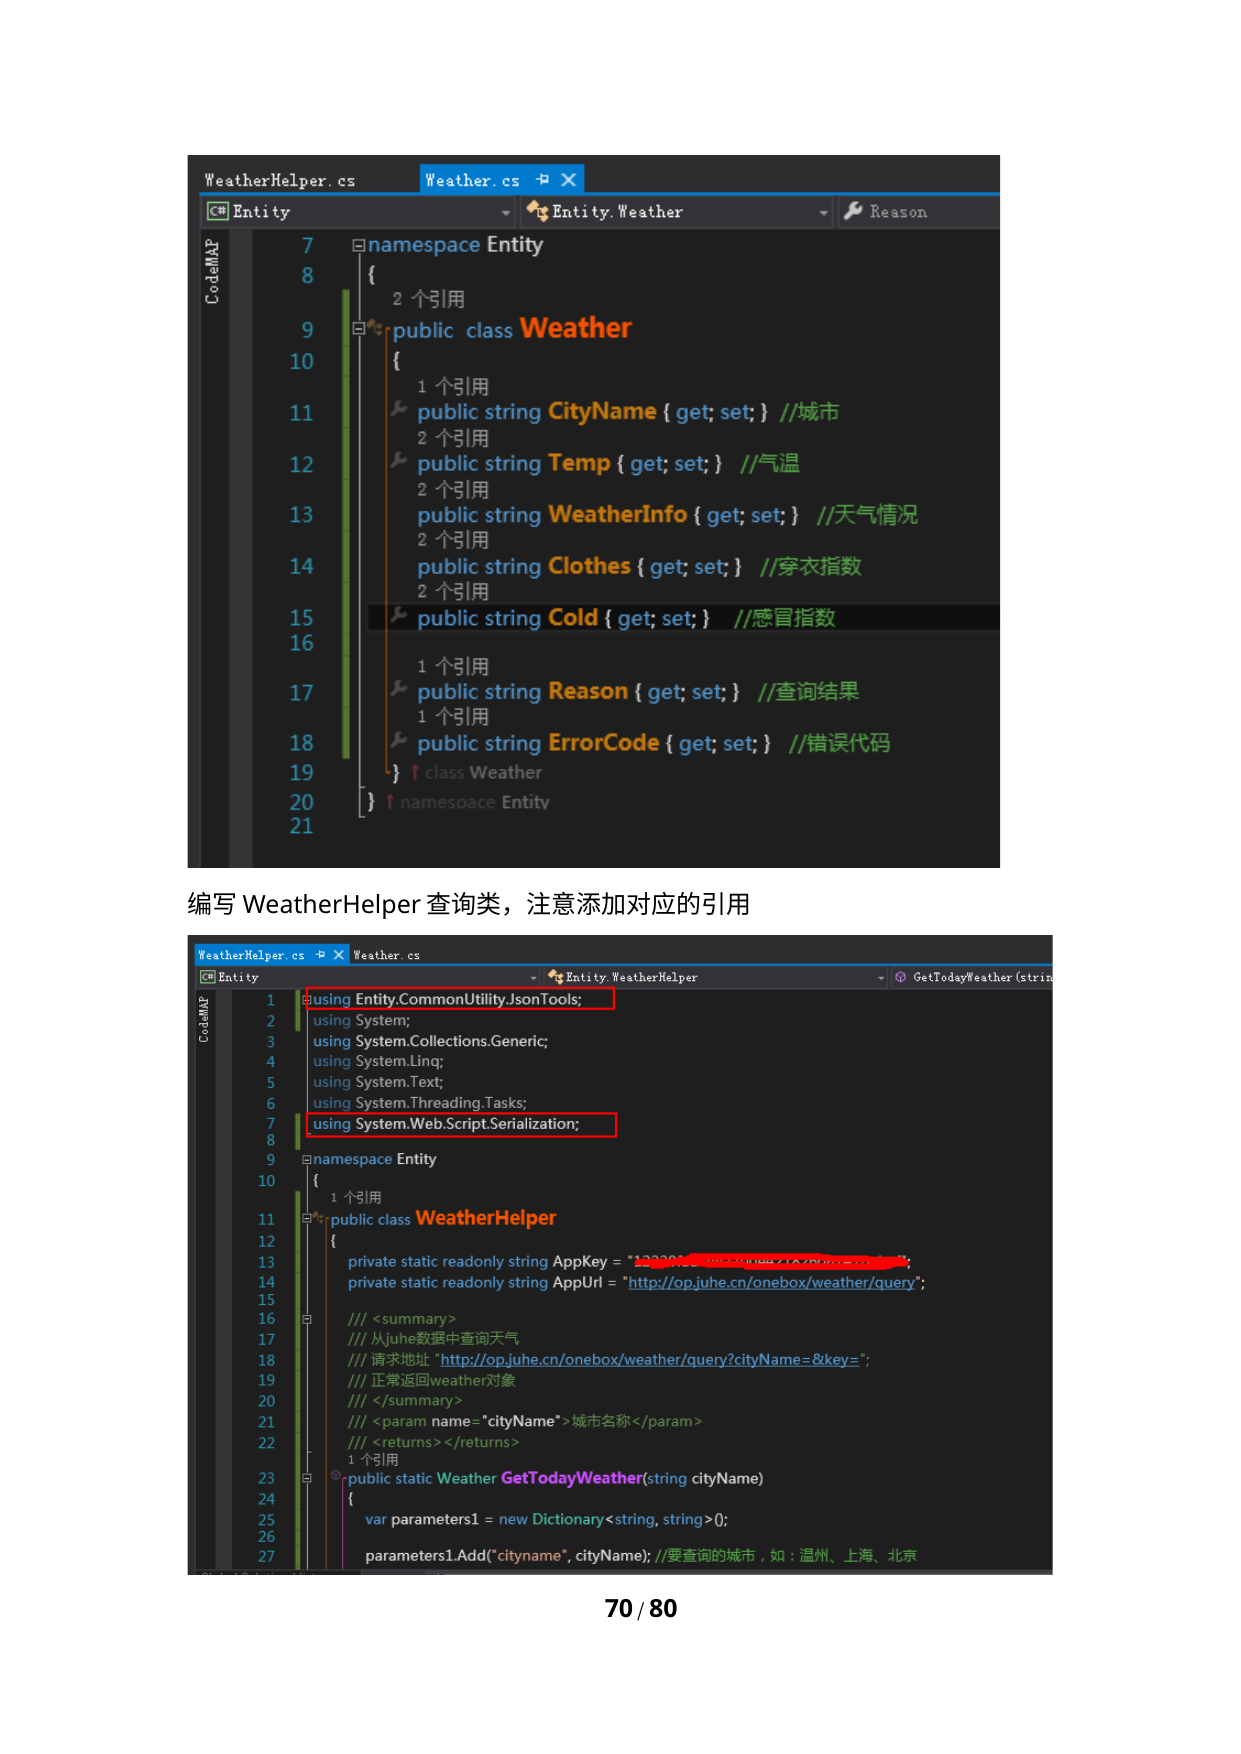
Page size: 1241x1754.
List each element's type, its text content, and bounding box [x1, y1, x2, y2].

picture [187, 935, 1053, 1575]
text 编写WeatherHelper查询类，注意添加对应的引用 [187, 871, 1053, 935]
picture [187, 155, 1001, 868]
